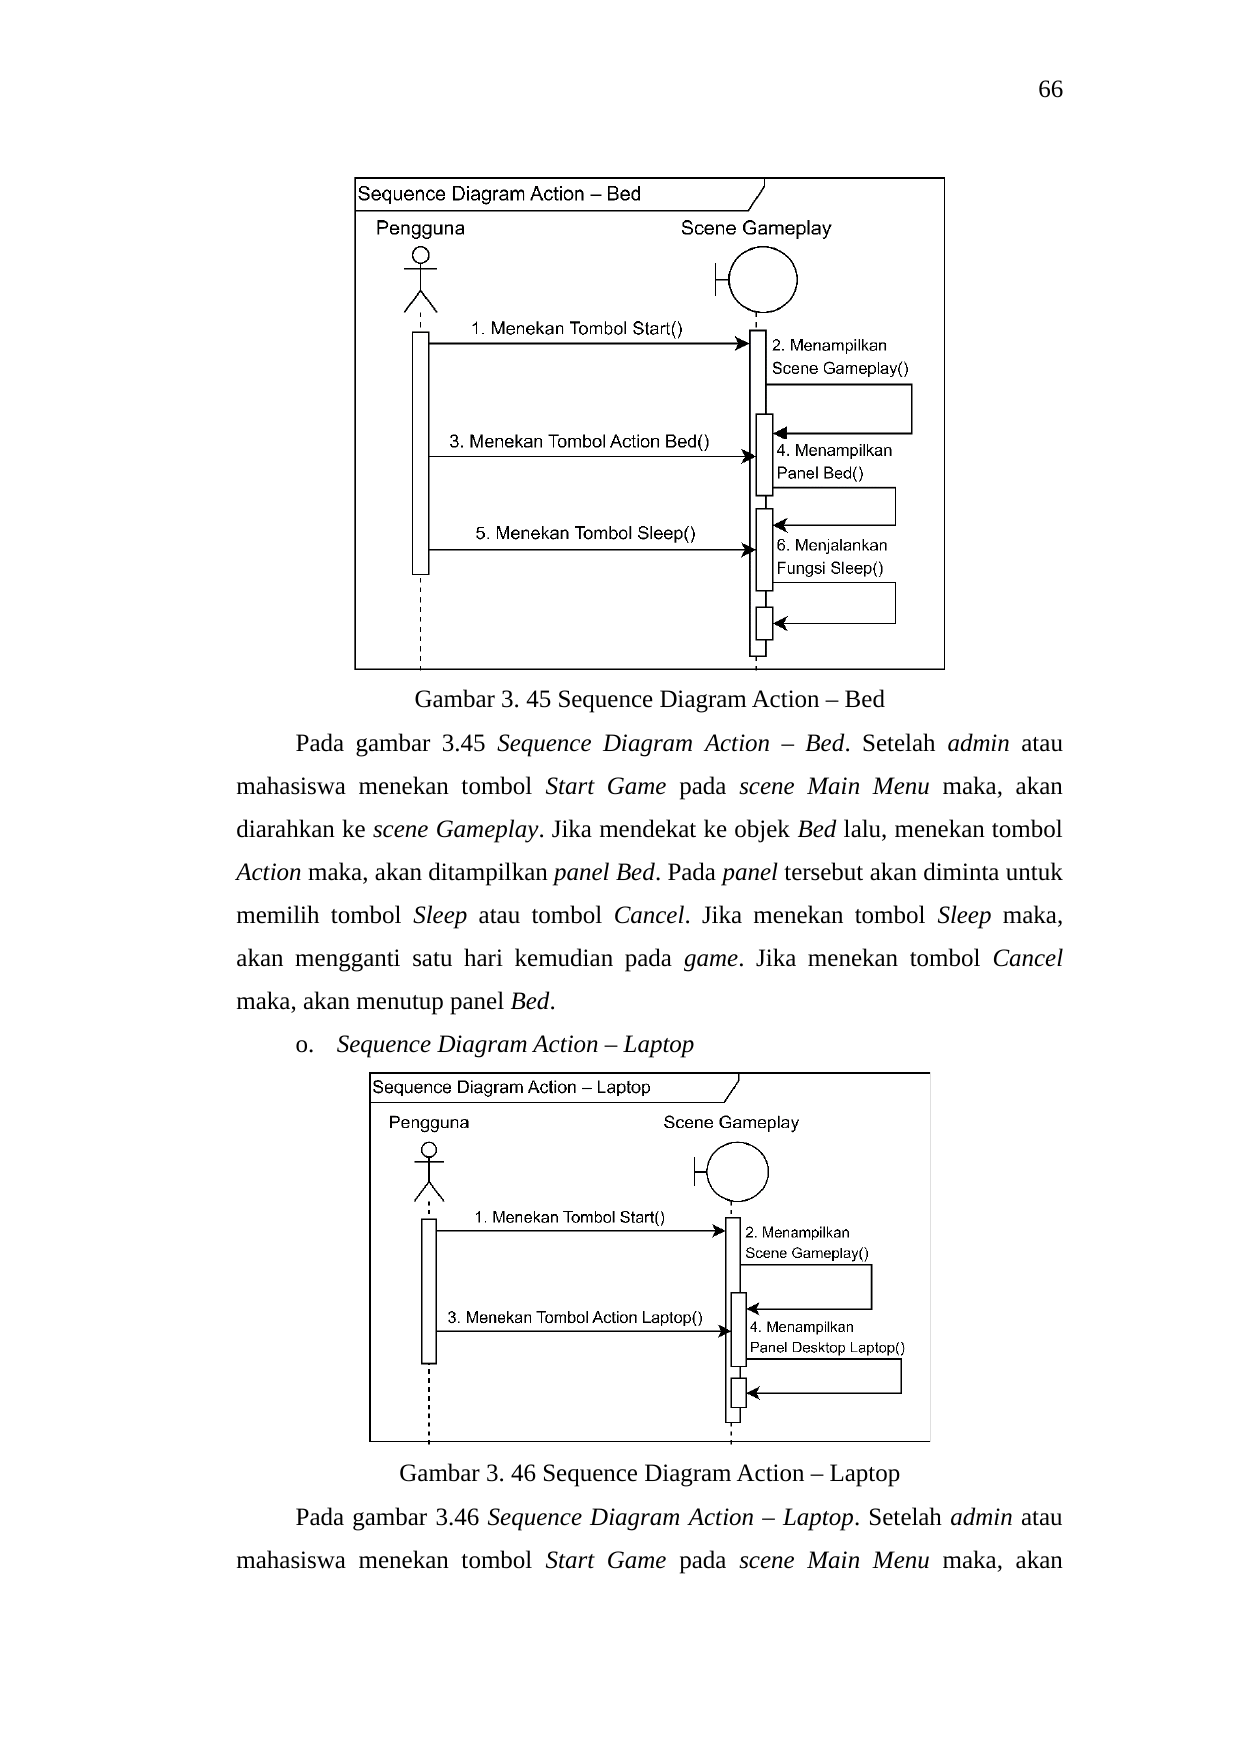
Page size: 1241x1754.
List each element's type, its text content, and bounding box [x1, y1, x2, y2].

list Sequence Diagram Action – Laptop [295, 1029, 1063, 1058]
text Pada gambar 3.45 Sequence Diagram Action – Bed. Setelah admin atau mahasiswa menekan tombol Start Game pada scene Main Menu maka, akan diarahkan ke scene Gameplay. Jika mendekat ke objek Bed lalu, menekan tombol Action maka, akan ditampilkan panel Bed. Pada panel tersebut akan diminta untuk memilih tombol Sleep atau tombol Cancel. Jika menekan tombol Sleep maka, akan mengganti satu hari kemudian pada game. Jika menekan tombol Cancel maka, akan menutup panel Bed. [236, 728, 1063, 1015]
picture [369, 1072, 931, 1445]
text Gambar 3. 45 Sequence Diagram Action – Bed [236, 684, 1063, 713]
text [236, 1502, 1063, 1573]
picture [354, 177, 945, 671]
text Gambar 3. 46 Sequence Diagram Action – Laptop [236, 1458, 1063, 1487]
